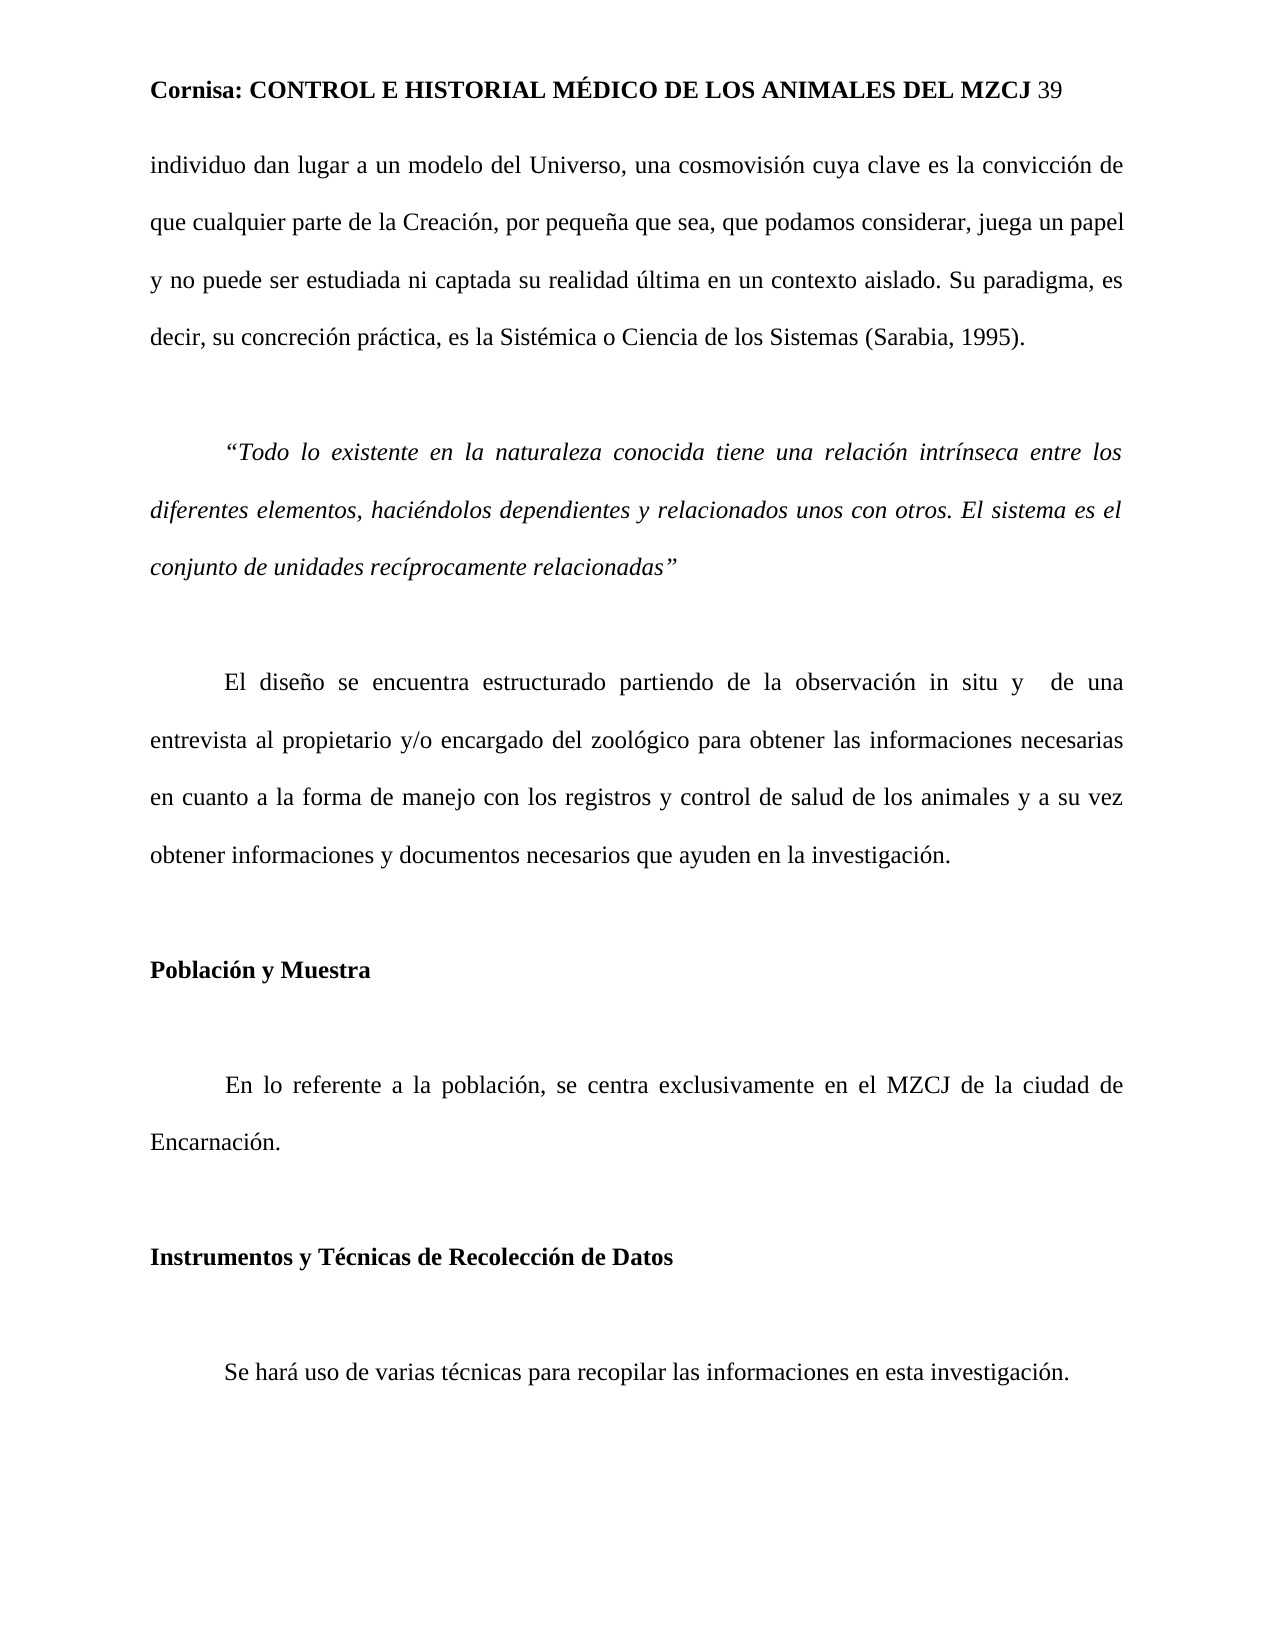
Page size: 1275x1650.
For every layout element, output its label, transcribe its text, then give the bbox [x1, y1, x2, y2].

text “Todo lo existente en la naturaleza conocida tiene una relación intrínseca entre los diferentes elementos, haciéndolos dependientes y relacionados unos con otros. El sistema es el conjunto de unidades recíprocamente relacionadas” [150, 437, 1125, 581]
subtitle Población y Muestra [150, 955, 1125, 984]
text El diseño se encuentra estructurado partiendo de la observación in situ y de una entrevista al propietario y/o encargado del zoológico para obtener las informaciones necesarias en cuanto a la forma de manejo con los registros y control de salud de los animales y a su vez obtener informaciones y documentos necesarios que ayuden en la investigación. [150, 667, 1125, 869]
subtitle Instrumentos y Técnicas de Recolección de Datos [150, 1242, 1125, 1271]
text En lo referente a la población, se centra exclusivamente en el MZCJ de la ciudad de Encarnación. [150, 1070, 1125, 1156]
text Se hará uso de varias técnicas para recopilar las informaciones en esta investigación. [150, 1357, 1125, 1386]
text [150, 150, 1125, 351]
